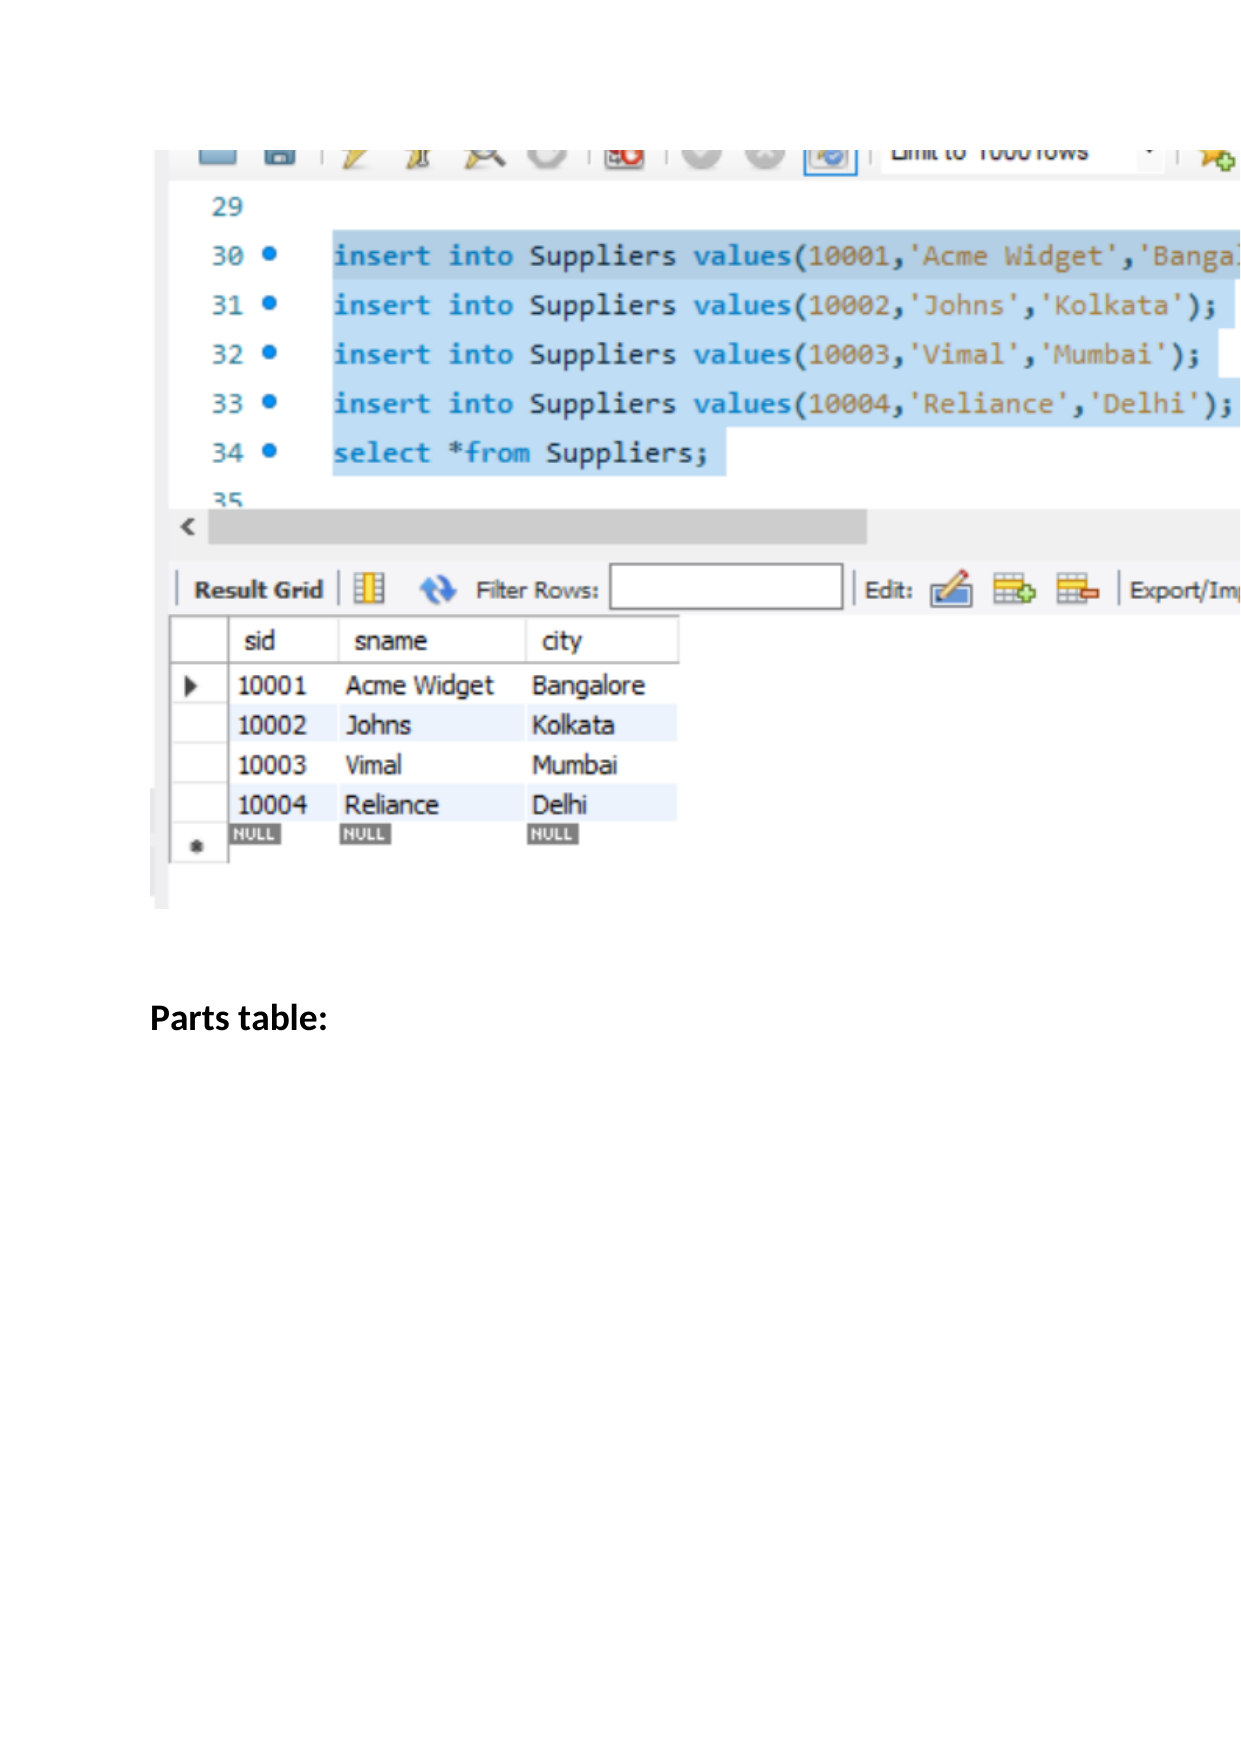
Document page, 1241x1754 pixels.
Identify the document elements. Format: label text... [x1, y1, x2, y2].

text Parts table: [150, 993, 1090, 1039]
picture [150, 150, 1241, 909]
